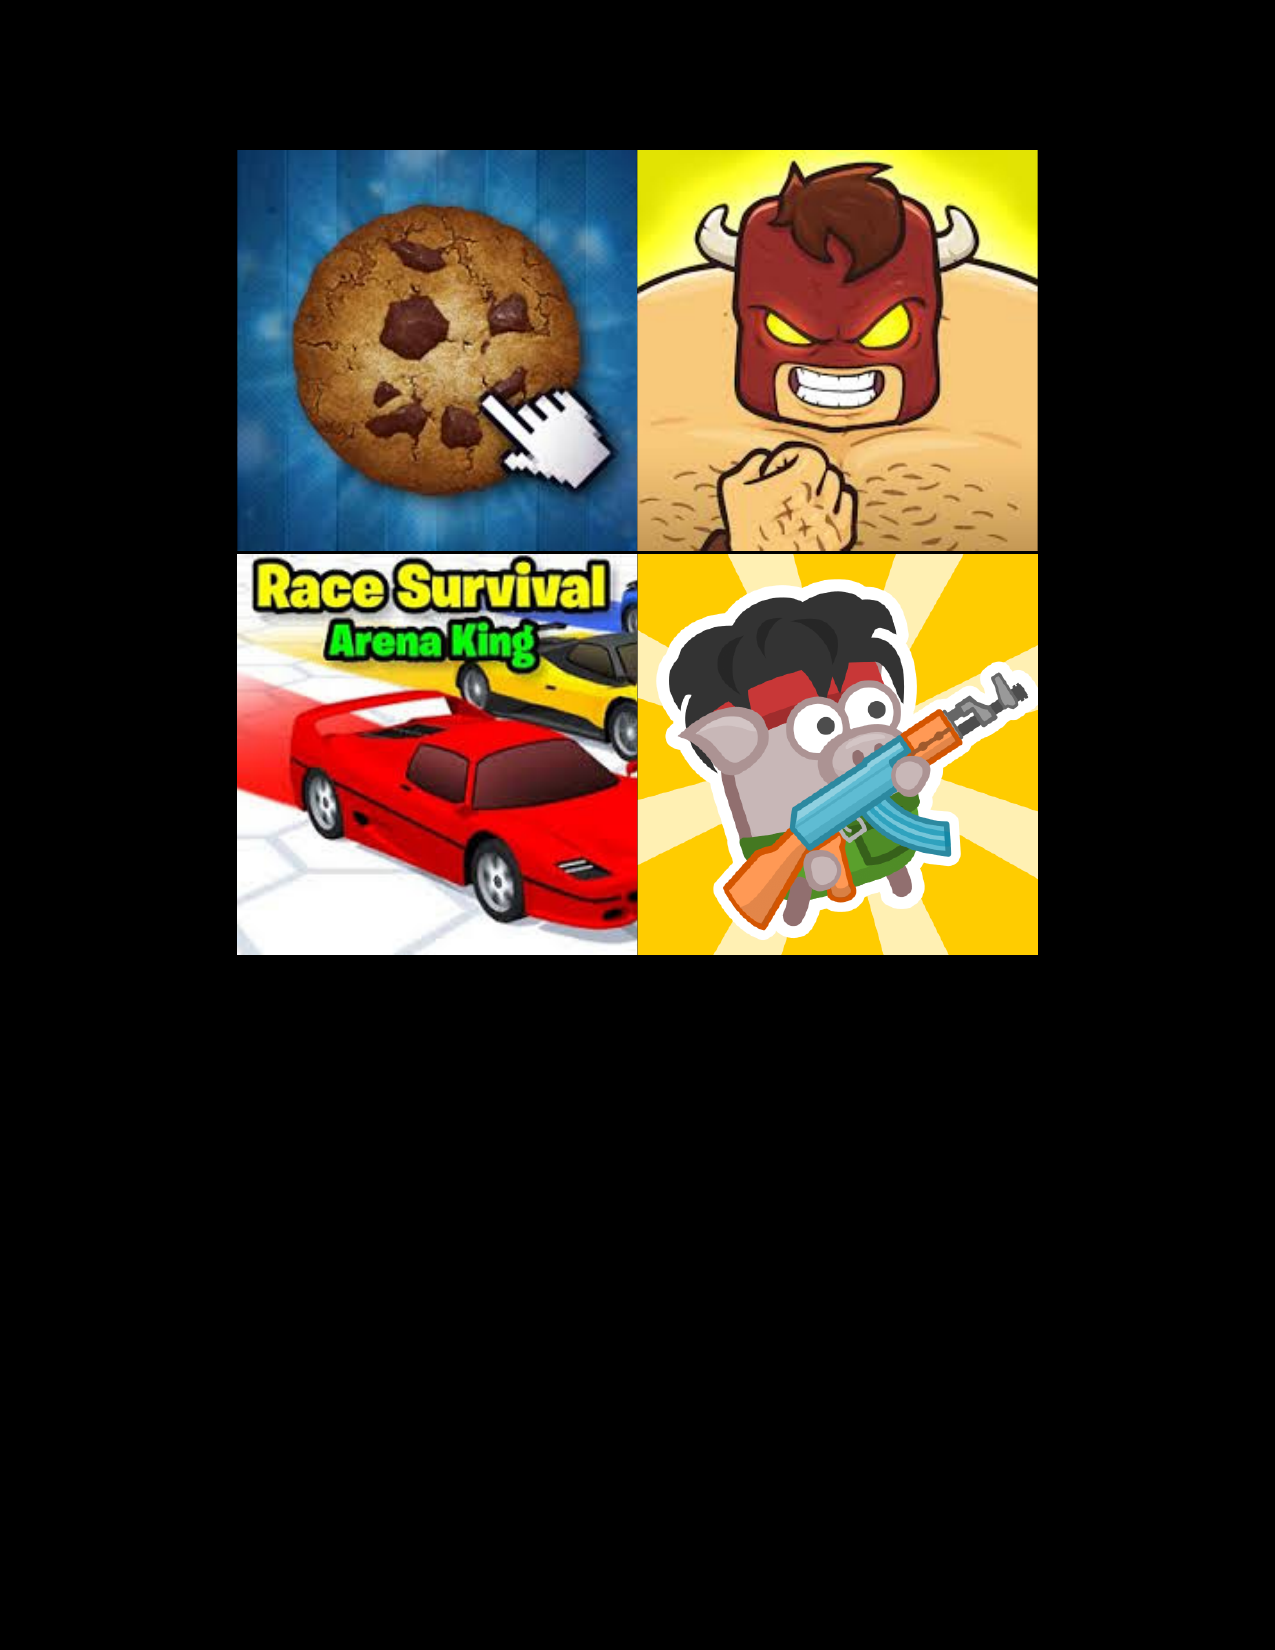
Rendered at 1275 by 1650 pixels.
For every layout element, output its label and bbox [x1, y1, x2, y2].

picture [237, 554, 1038, 955]
picture [237, 150, 1038, 551]
